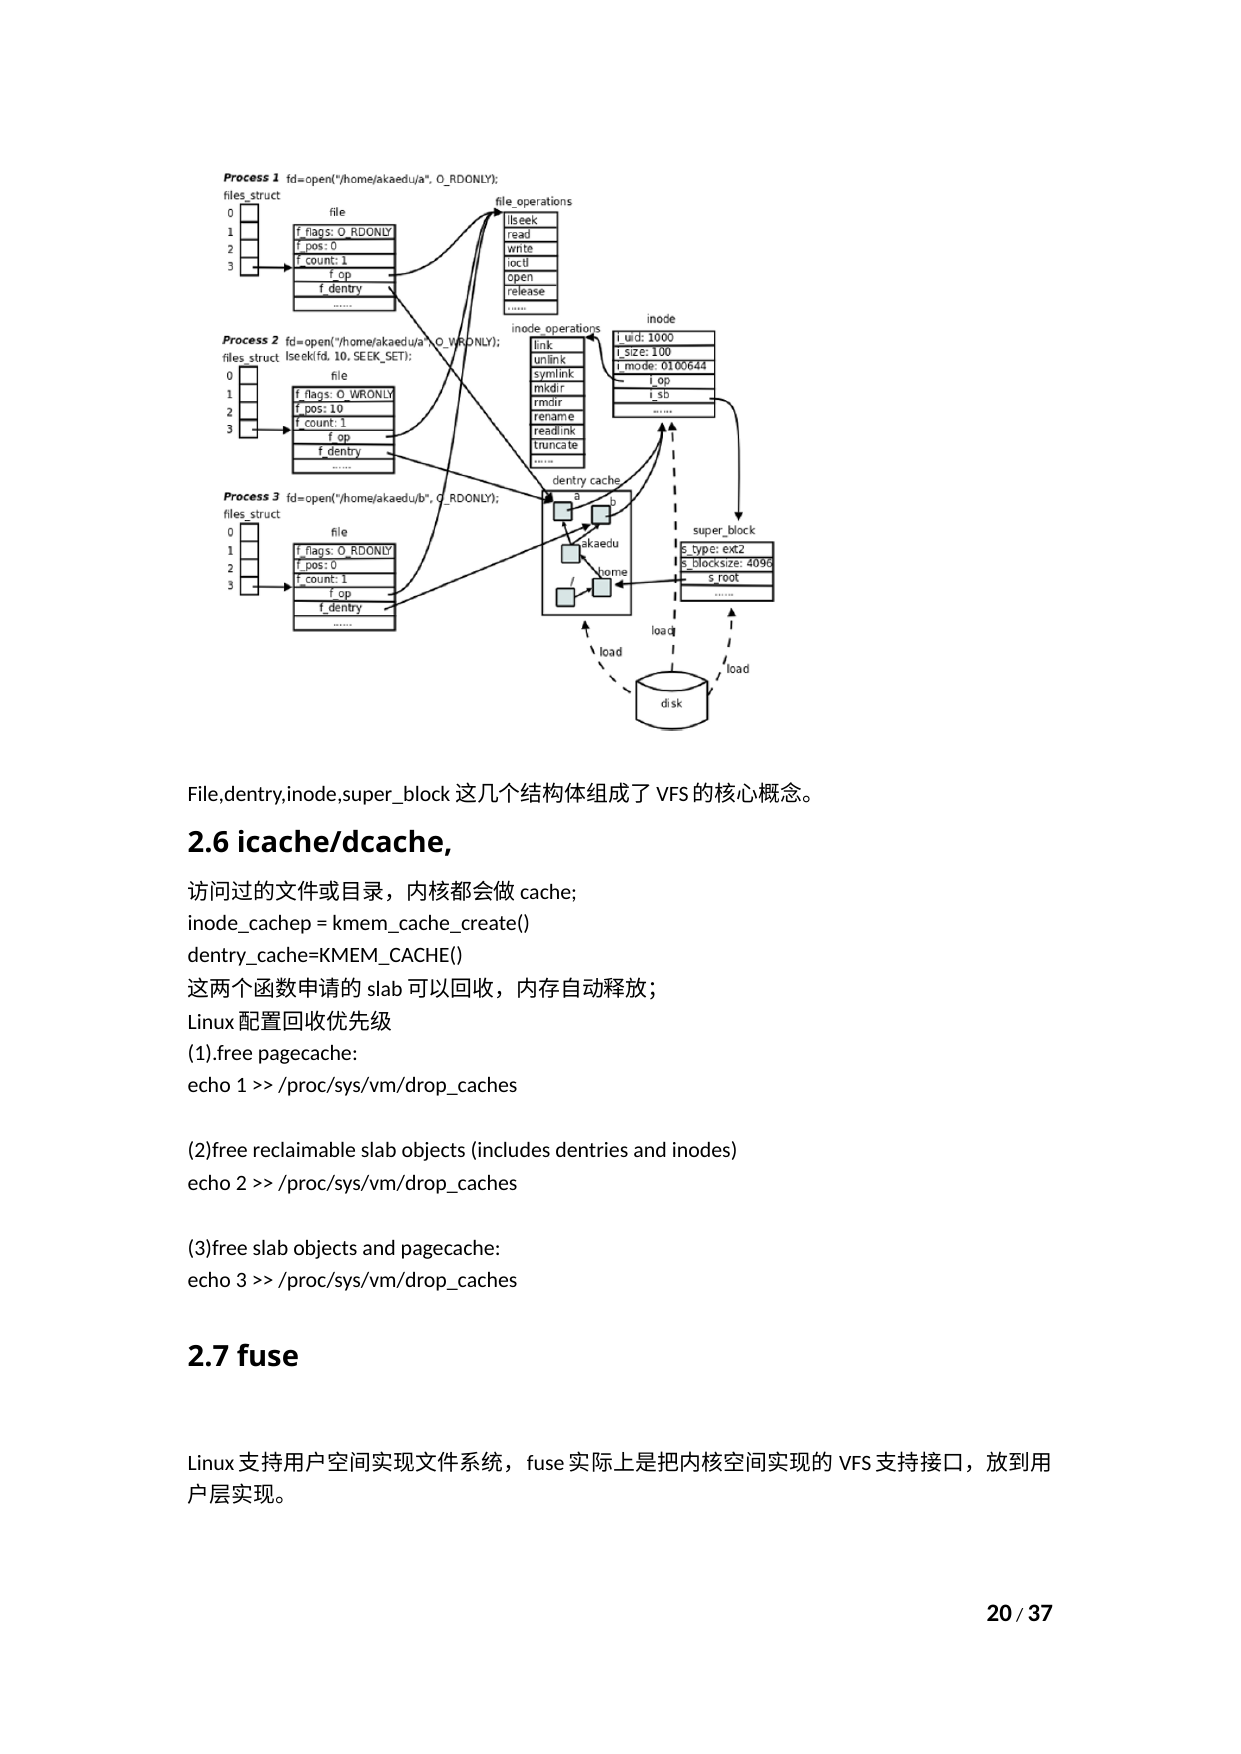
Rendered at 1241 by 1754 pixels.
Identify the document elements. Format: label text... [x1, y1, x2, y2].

text (2)free reclaimable slab objects (includes dentries and inodes) [187, 1133, 1053, 1166]
text echo 2 >> /proc/sys/vm/drop_caches [187, 1166, 1053, 1198]
text File,dentry,inode,super_block这几个结构体组成了VFS的核心概念。 [187, 776, 1053, 808]
text 2.6 icache/dcache, [187, 808, 1053, 873]
text Linux支持用户空间实现文件系统，fuse实际上是把内核空间实现的VFS支持接口，放到用户层实现。 [187, 1444, 1053, 1509]
text echo 3 >> /proc/sys/vm/drop_caches [187, 1263, 1053, 1296]
subtitle 2.7 fuse [187, 1323, 1053, 1388]
picture [187, 158, 813, 748]
text (1).free pagecache: [187, 1036, 1053, 1068]
text inode_cachep = kmem_cache_create() [187, 906, 1053, 938]
text echo 1 >> /proc/sys/vm/drop_caches [187, 1068, 1053, 1101]
text dentry_cache=KMEM_CACHE() [187, 938, 1053, 971]
text Linux配置回收优先级 [187, 1003, 1053, 1036]
text 访问过的文件或目录，内核都会做cache; [187, 873, 1053, 906]
text 这两个函数申请的slab可以回收，内存自动释放； [187, 971, 1053, 1003]
text (3)free slab objects and pagecache: [187, 1231, 1053, 1263]
